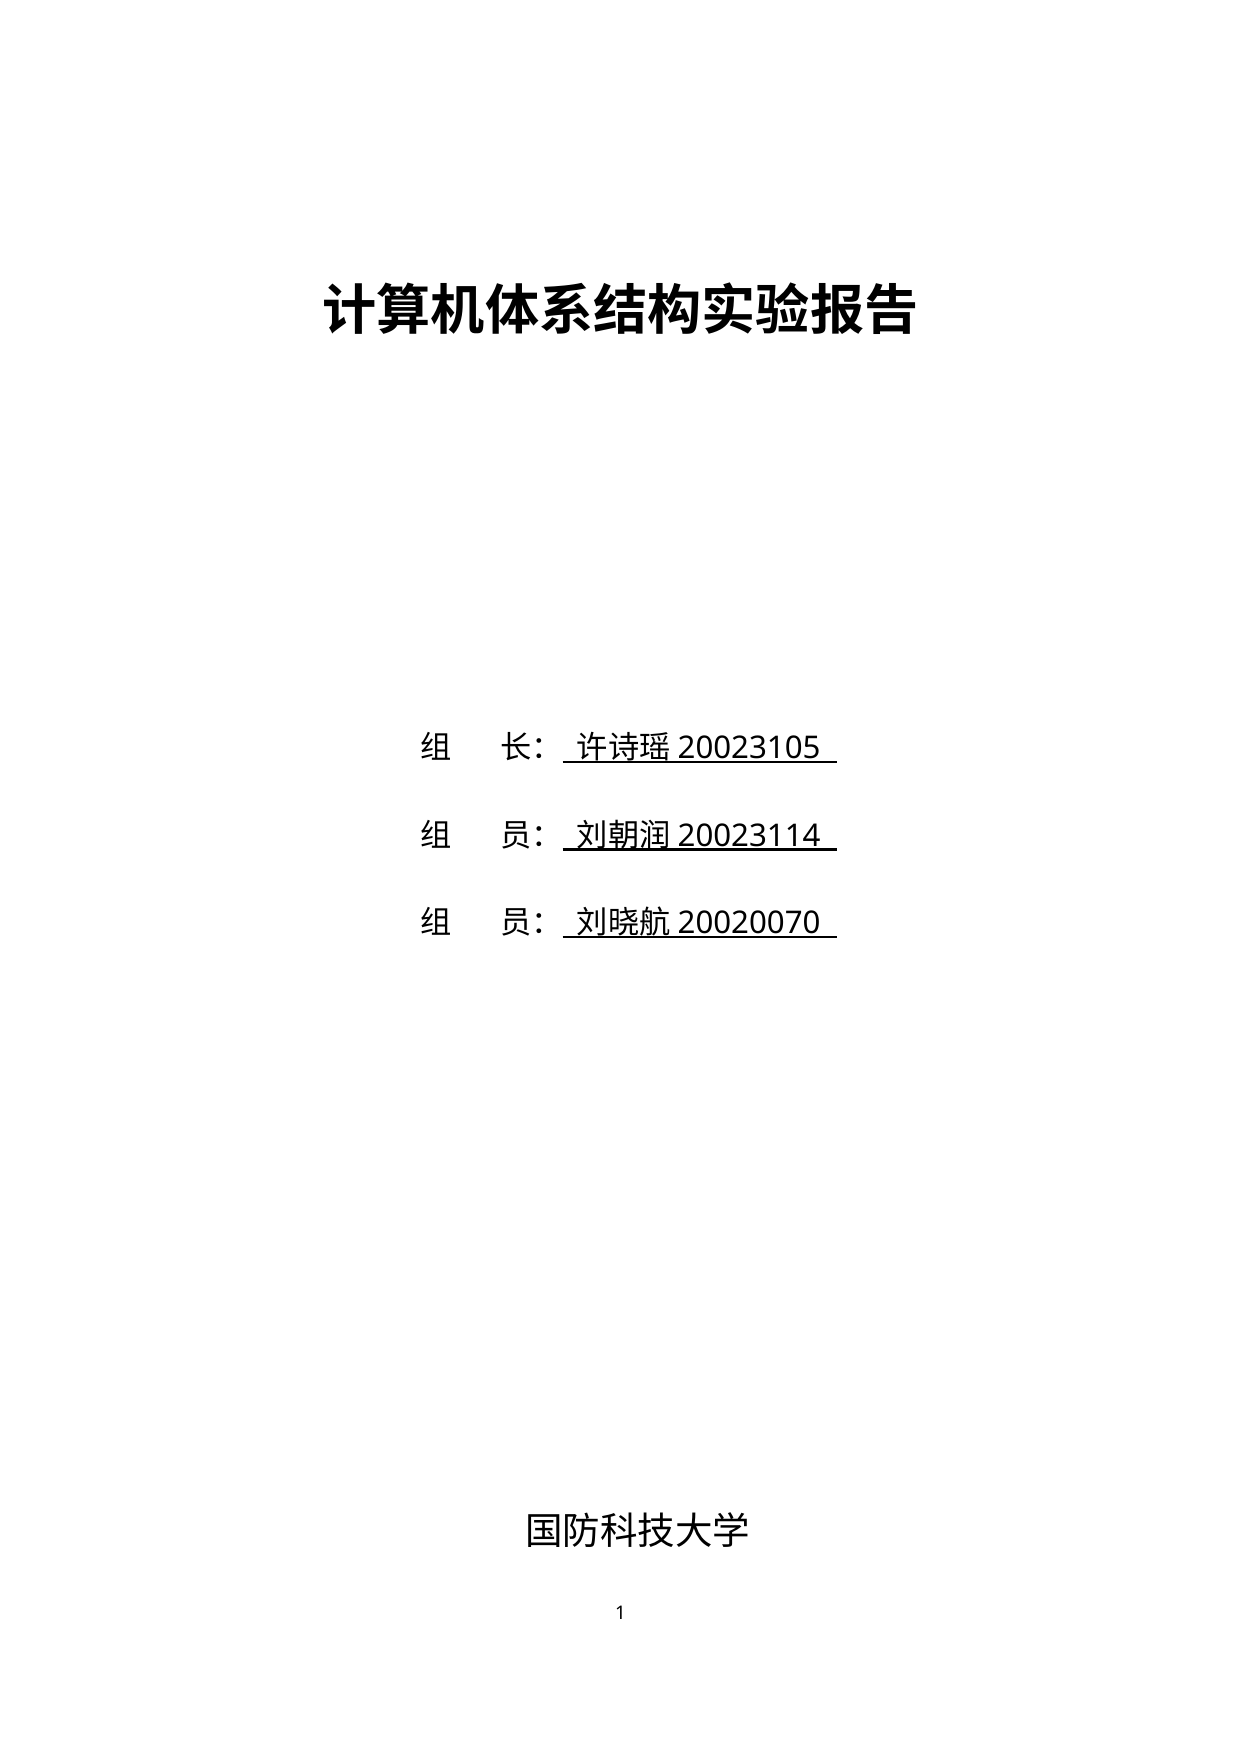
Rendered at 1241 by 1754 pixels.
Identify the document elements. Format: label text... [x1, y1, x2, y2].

text 组 长： 许诗瑶 20023105 [187, 712, 1053, 777]
text 组 员： 刘晓航 20020070 [187, 888, 1053, 953]
text 国防科技大学 [187, 1495, 1053, 1560]
text 组 员： 刘朝润 20023114 [187, 800, 1053, 865]
text 计算机体系结构实验报告 [187, 257, 1053, 355]
